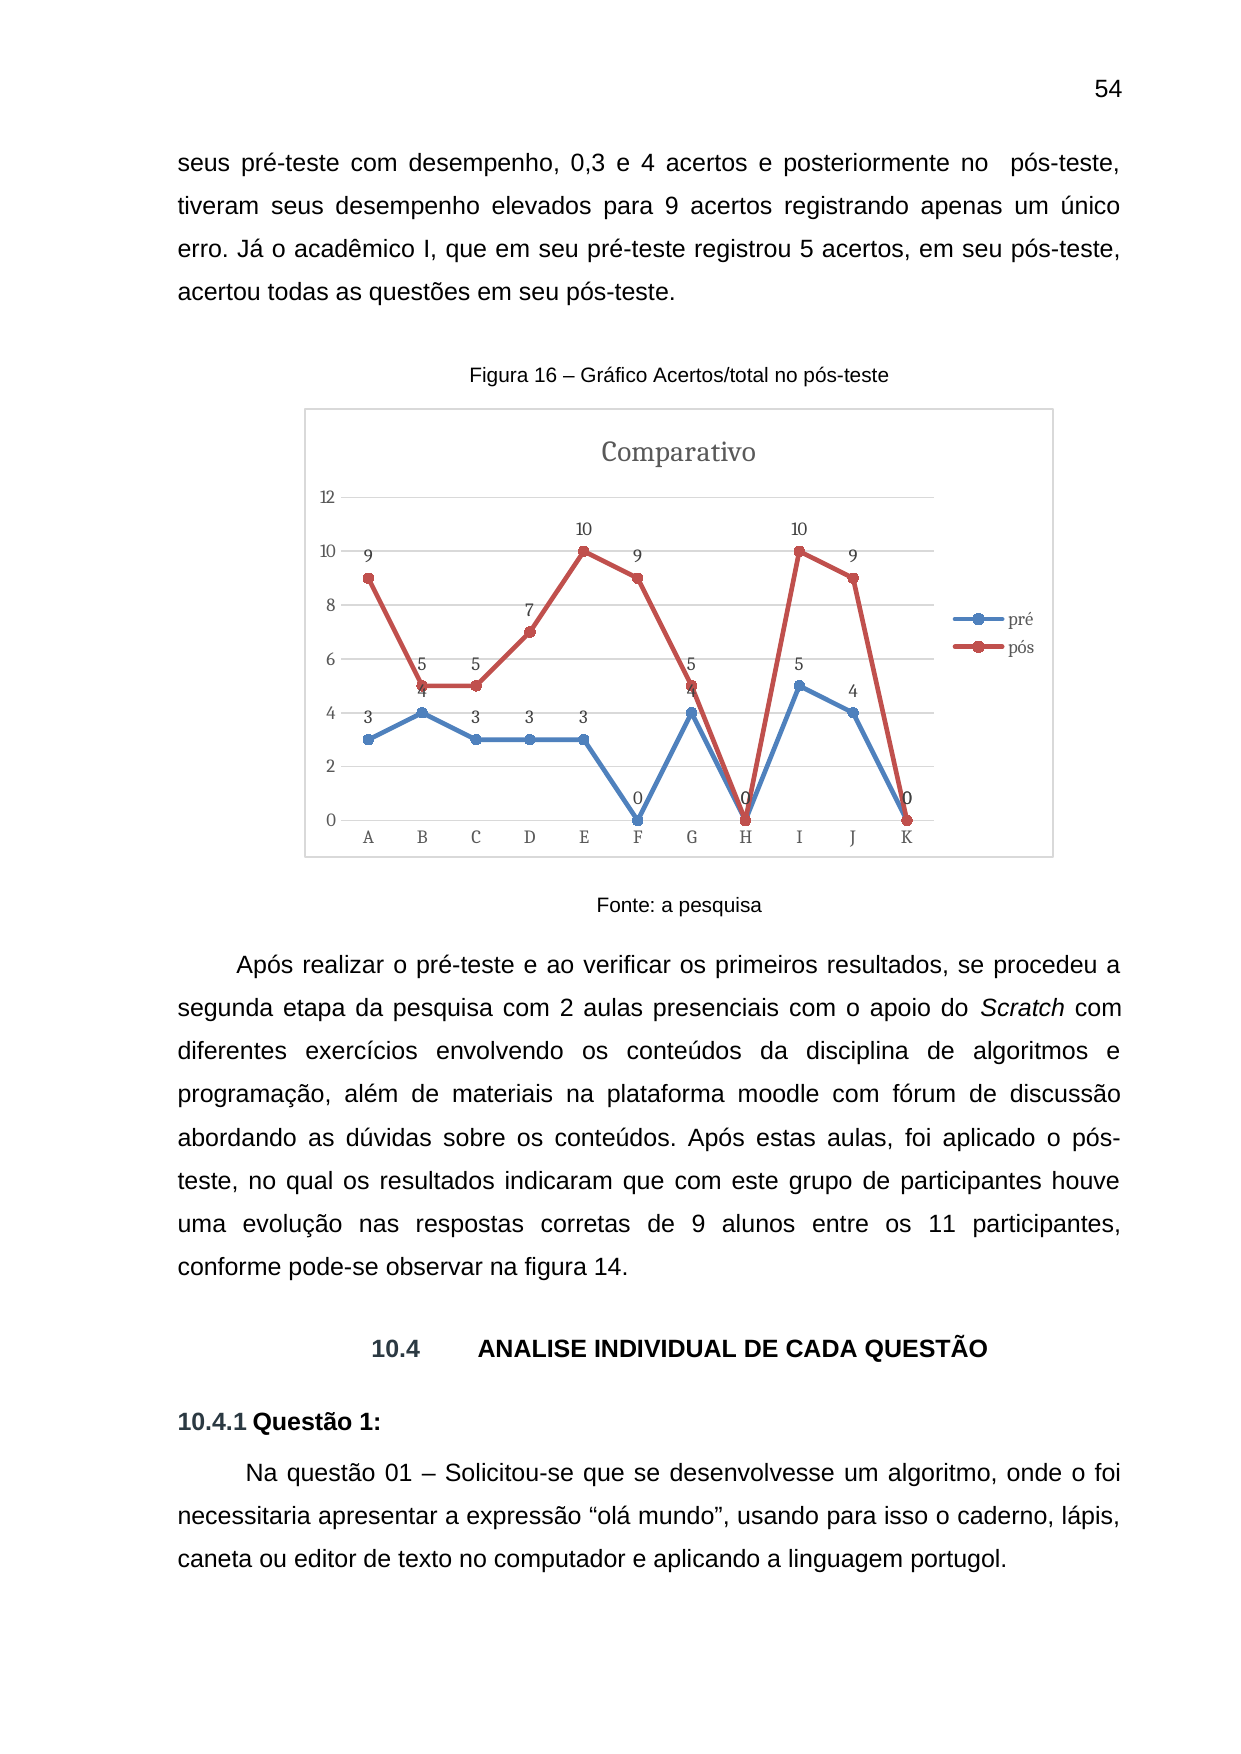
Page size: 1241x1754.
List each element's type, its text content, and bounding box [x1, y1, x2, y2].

text Após realizar o pré-teste e ao verificar os primeiros resultados, se procedeu a segunda etapa da pesquisa com 2 aulas presenciais com o apoio do Scratch com diferentes exercícios envolvendo os conteúdos da disciplina de algoritmos e programação, além de materiais na plataforma moodle com fórum de discussão abordando as dúvidas sobre os conteúdos. Após estas aulas, foi aplicado o pós-teste, no qual os resultados indicaram que com este grupo de participantes houve uma evolução nas respostas corretas de 9 alunos entre os 11 participantes, conforme pode-se observar na figura 14. [177, 950, 1122, 1281]
text Fonte: a pesquisa [177, 893, 1122, 917]
text Na questão 01 – Solicitou-se que se desenvolvesse um algoritmo, onde o foi necessitaria apresentar a expressão “olá mundo”, usando para isso o caderno, lápis, caneta ou editor de texto no computador e aplicando a linguagem portugol. [177, 1458, 1122, 1573]
subtitle ANALISE INDIVIDUAL DE CADA QUESTÃO [312, 1334, 1122, 1363]
subtitle Questão 1: [177, 1406, 1122, 1435]
text Figura 16 – Gráfico Acertos/total no pós-teste [177, 363, 1122, 387]
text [177, 148, 1122, 306]
